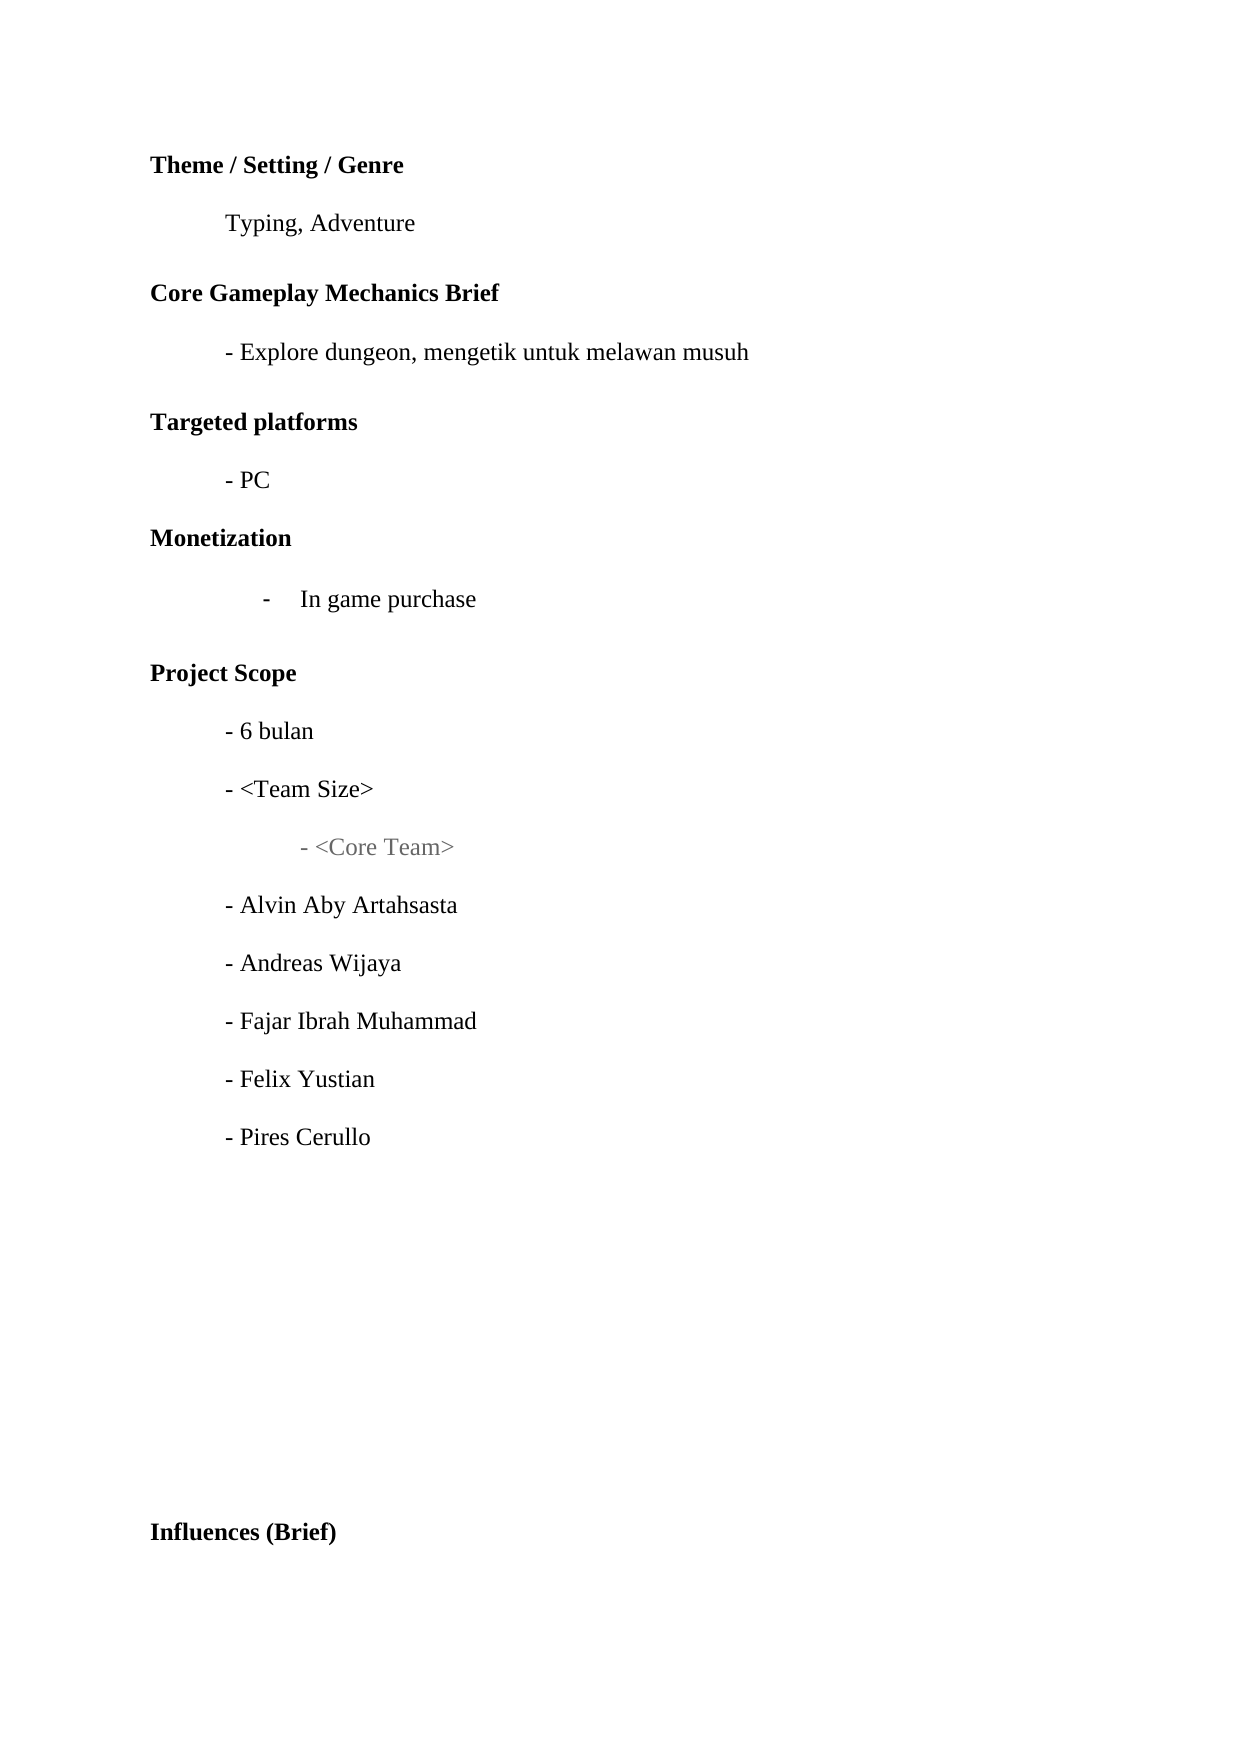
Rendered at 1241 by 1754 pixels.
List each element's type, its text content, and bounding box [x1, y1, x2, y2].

subtitle Project Scope [150, 658, 1090, 687]
text - Andreas Wijaya [150, 948, 1090, 977]
text - Explore dungeon, mengetik untuk melawan musuh [150, 337, 1090, 365]
subtitle Targeted platforms [150, 407, 1090, 436]
text - Fajar Ibrah Muhammad [150, 1006, 1090, 1035]
text Monetization [150, 523, 1090, 552]
text - Alvin Aby Artahsasta [150, 890, 1090, 919]
text - 6 bulan [150, 716, 1090, 744]
subtitle Theme / Setting / Genre [150, 150, 1090, 179]
text - PC [150, 465, 1090, 494]
text - In game purchase [262, 581, 1090, 615]
text - <Core Team> [150, 832, 1090, 861]
text - <Team Size> [150, 774, 1090, 803]
subtitle Influences (Brief) [150, 1517, 1090, 1546]
subtitle Core Gameplay Mechanics Brief [150, 278, 1090, 307]
text - Pires Cerullo [150, 1122, 1090, 1151]
text - Felix Yustian [150, 1064, 1090, 1093]
text Typing, Adventure [150, 208, 1090, 237]
